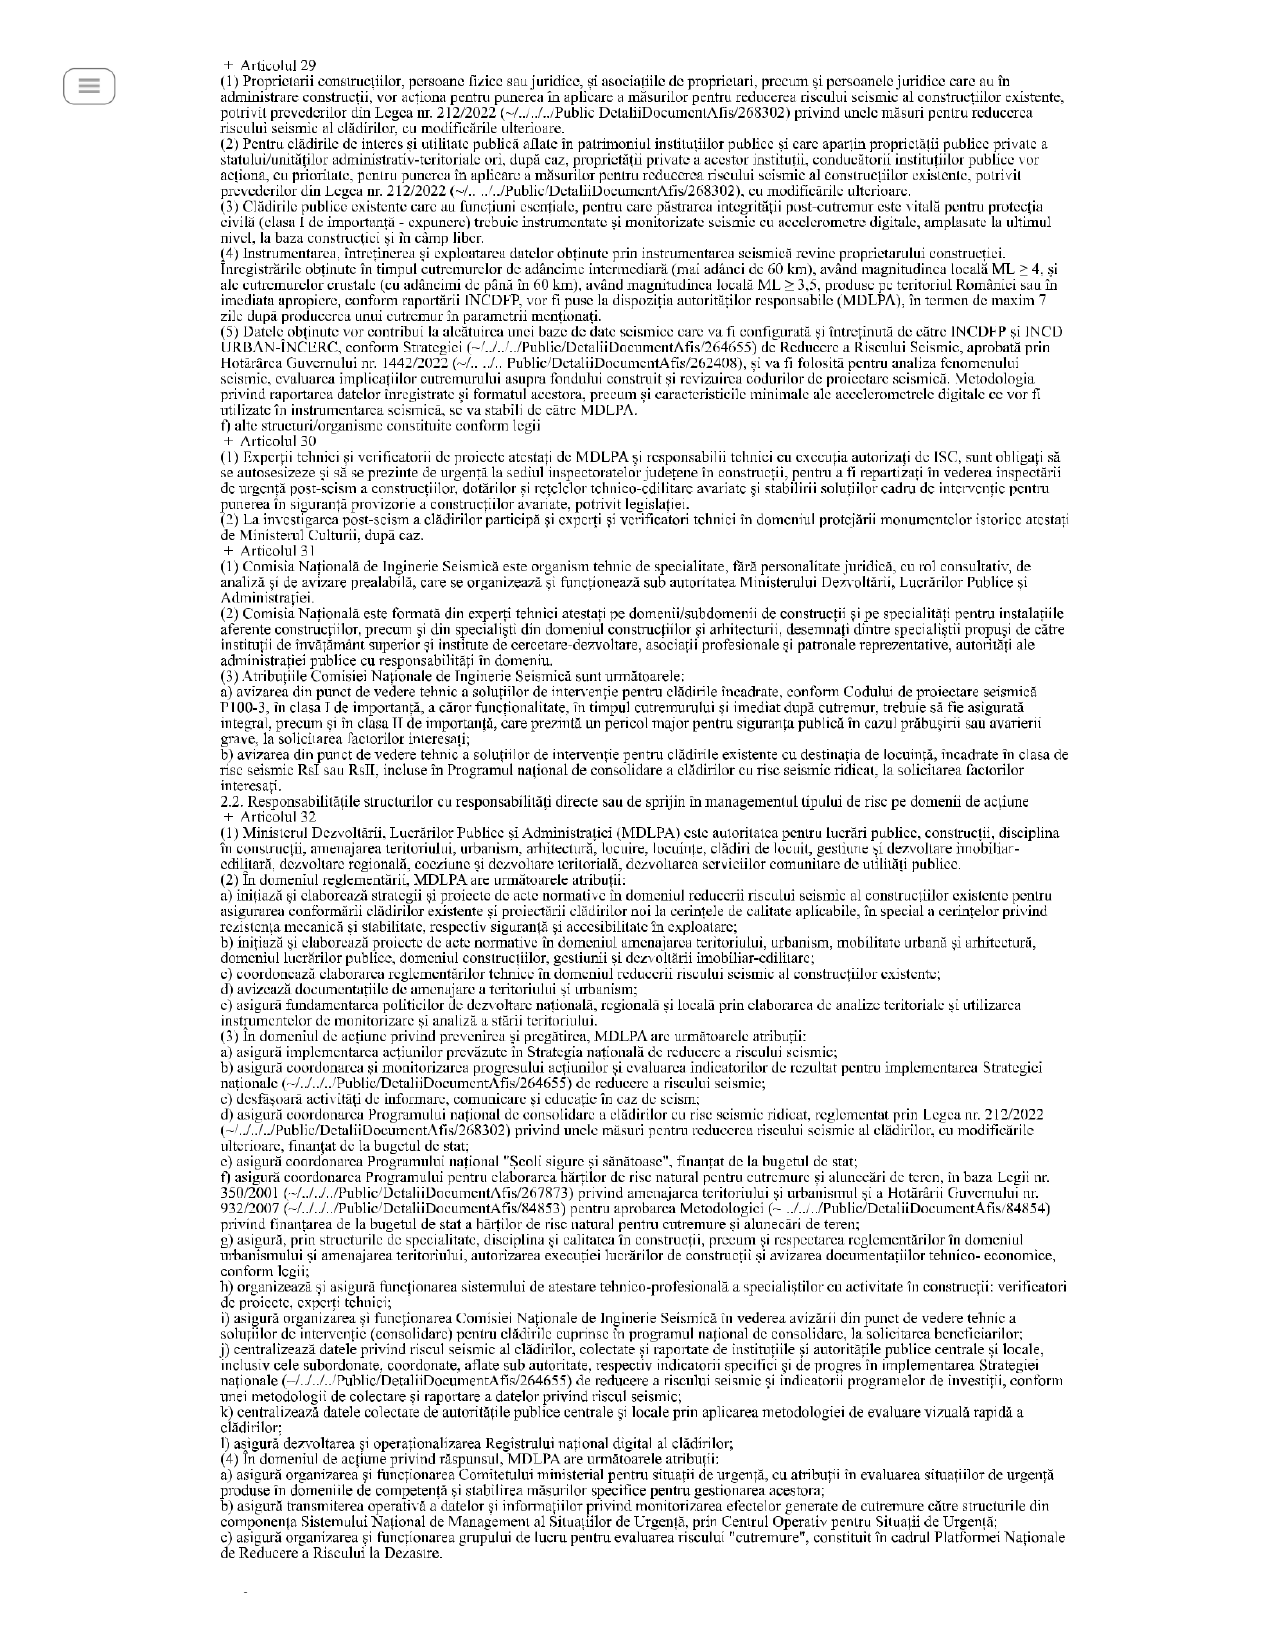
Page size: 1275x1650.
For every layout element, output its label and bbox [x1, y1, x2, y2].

picture [62, 57, 1071, 1593]
